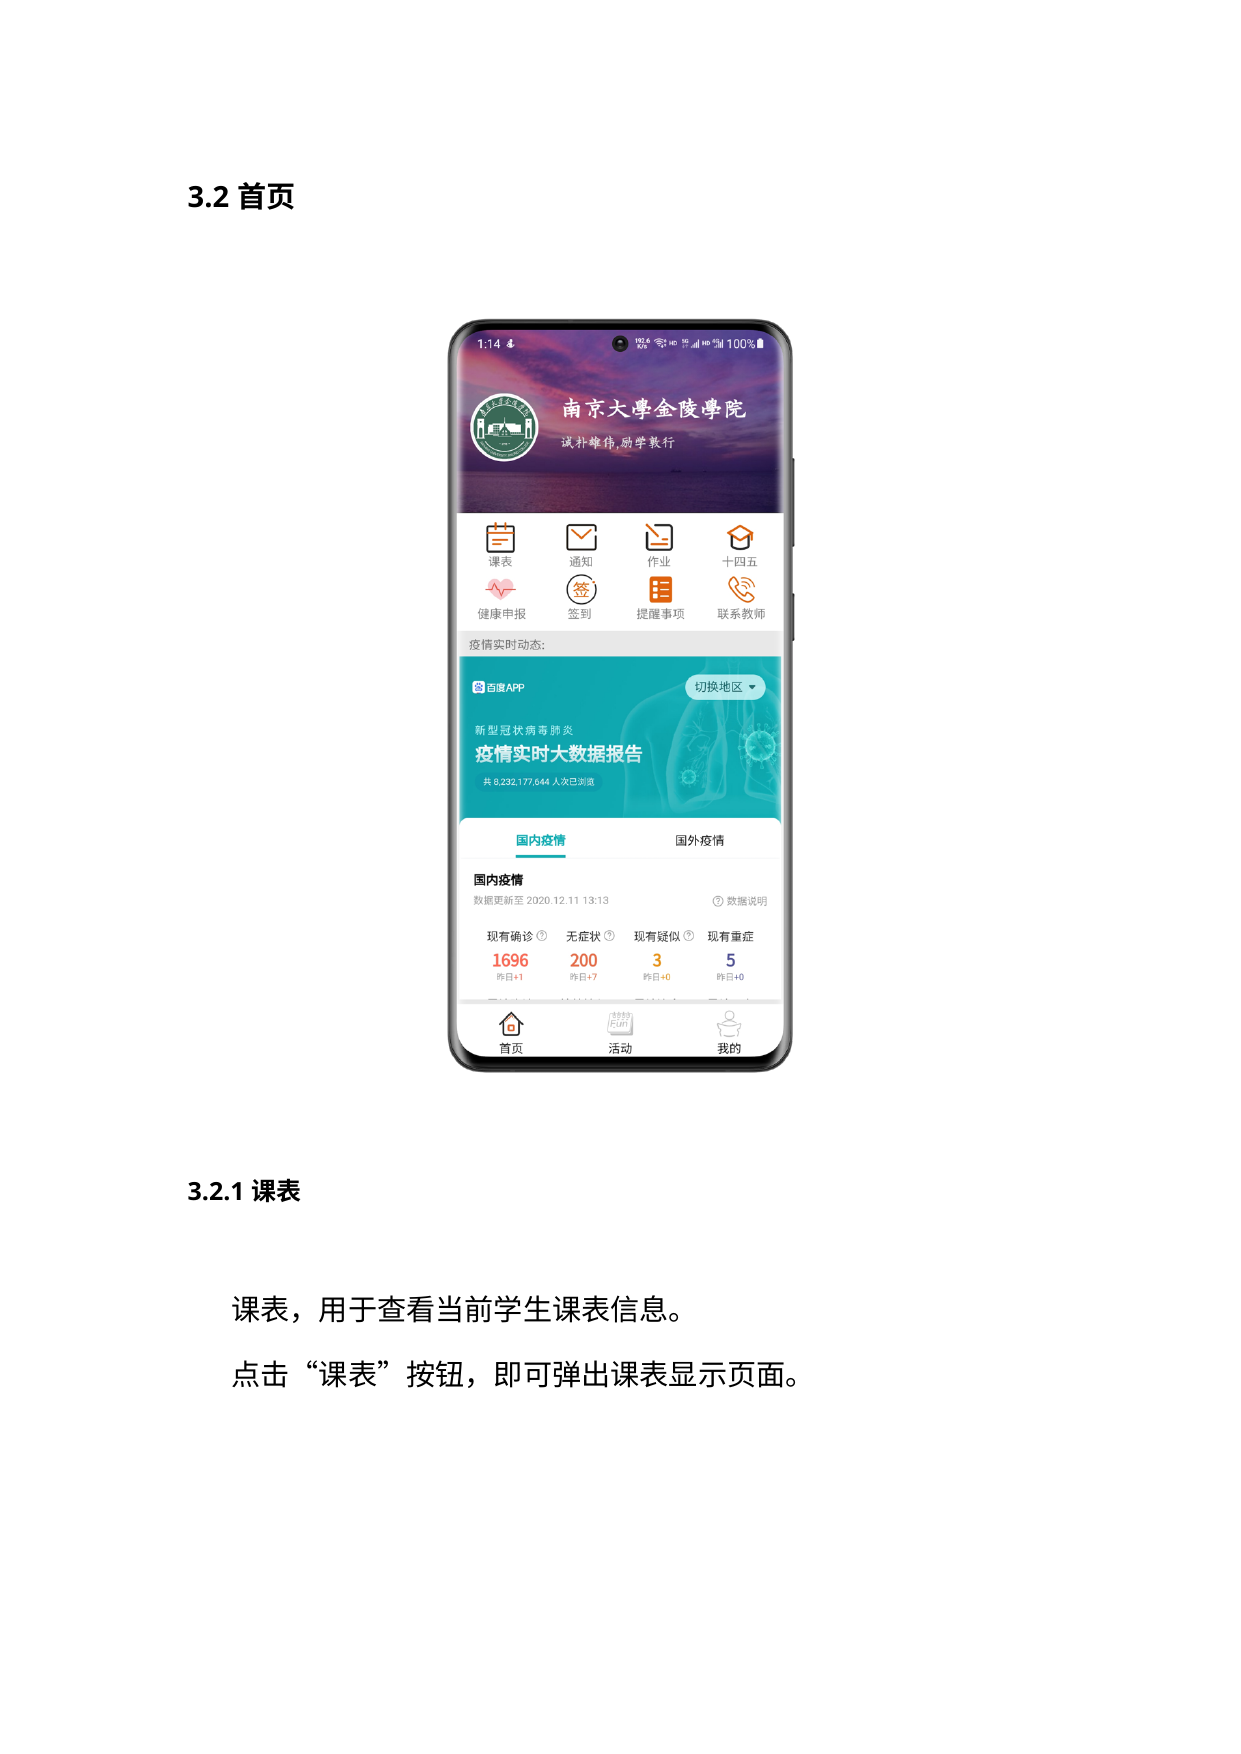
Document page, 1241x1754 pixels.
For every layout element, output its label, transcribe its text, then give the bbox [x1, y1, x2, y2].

subtitle 3.2 首页 [187, 162, 1053, 227]
subtitle 3.2.1 课表 [187, 1157, 1053, 1222]
text 点击“课表”按钮，即可弹出课表显示页面。 [187, 1341, 1053, 1406]
picture [398, 285, 842, 1102]
text 课表，用于查看当前学生课表信息。 [187, 1276, 1053, 1341]
